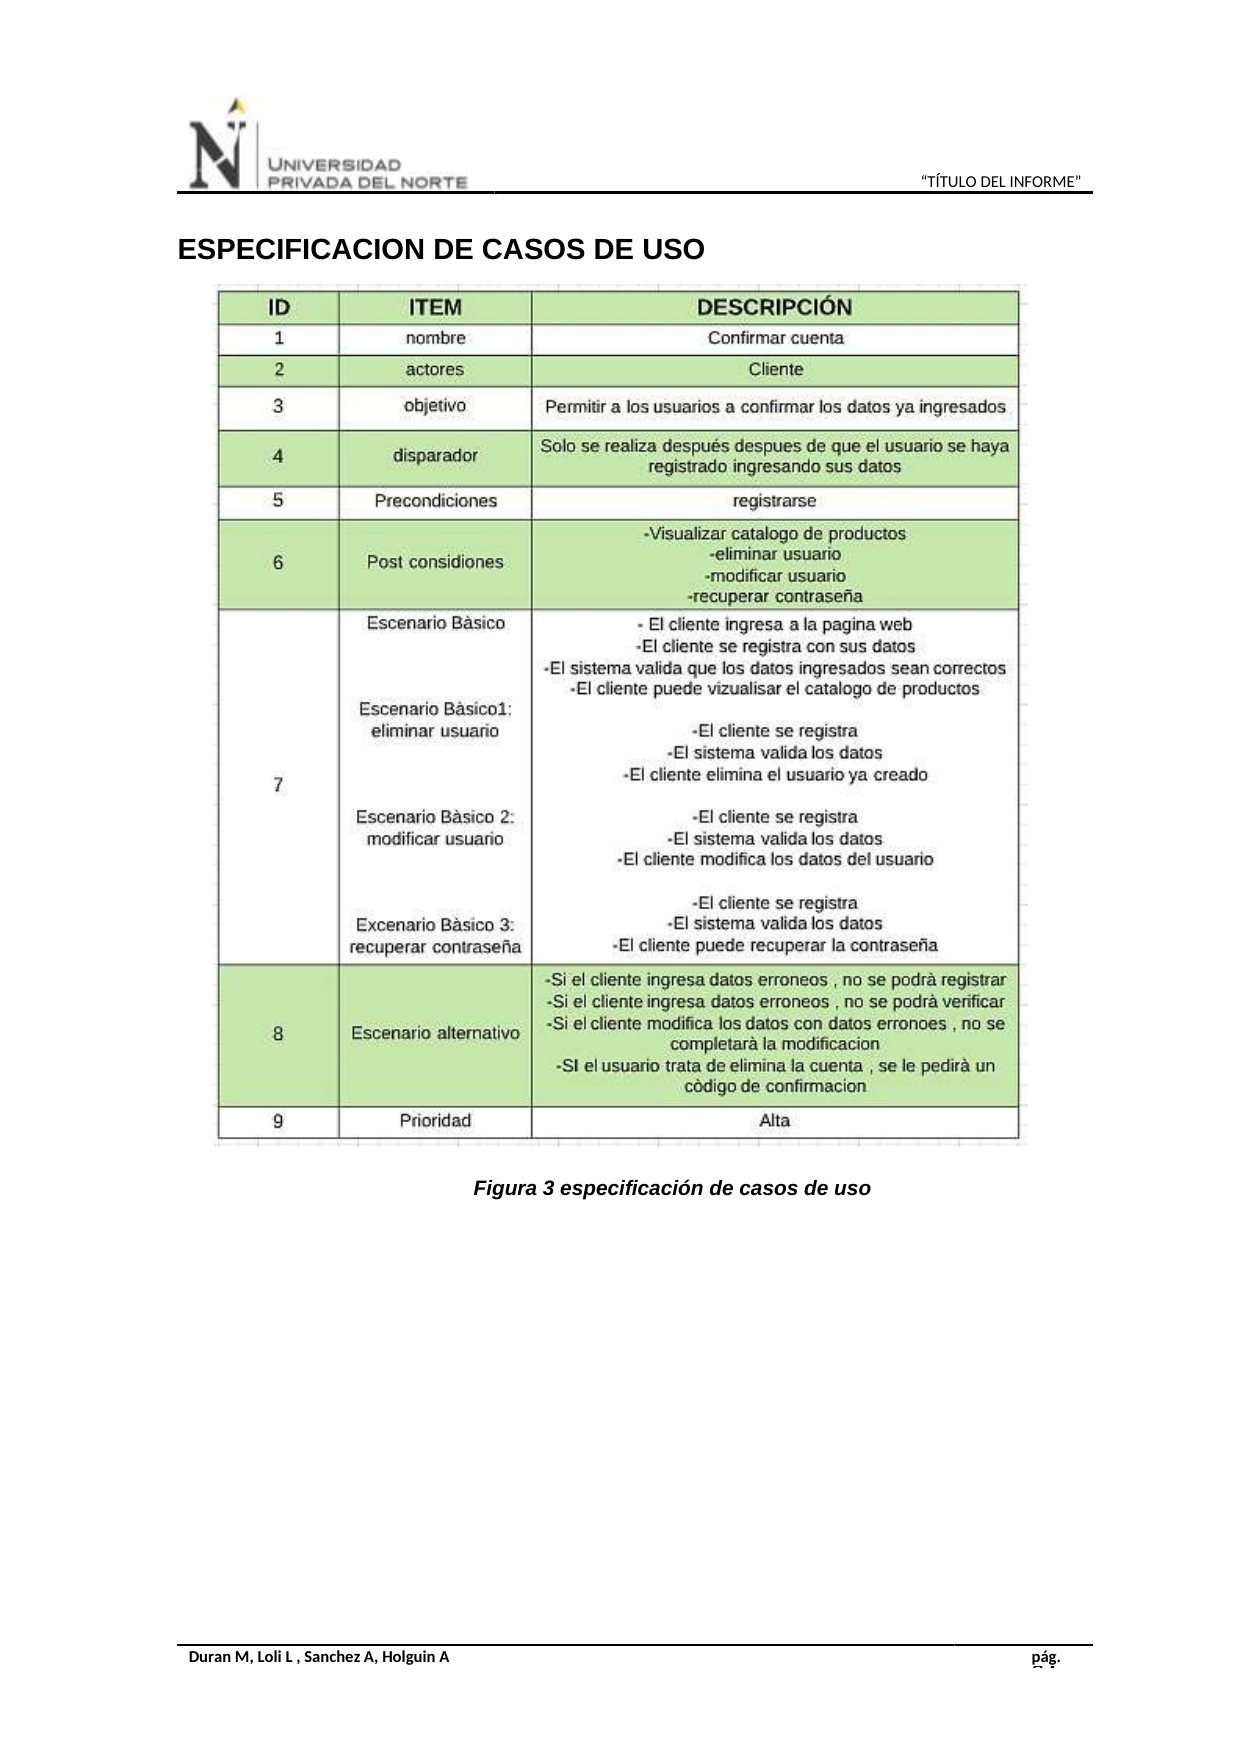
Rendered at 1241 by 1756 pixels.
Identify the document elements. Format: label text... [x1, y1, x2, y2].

picture [188, 95, 469, 191]
picture [212, 284, 1028, 1147]
subtitle ESPECIFICACION DE CASOS DE USO [177, 232, 1180, 265]
text Figura 3 especificación de casos de uso [473, 1176, 1180, 1200]
